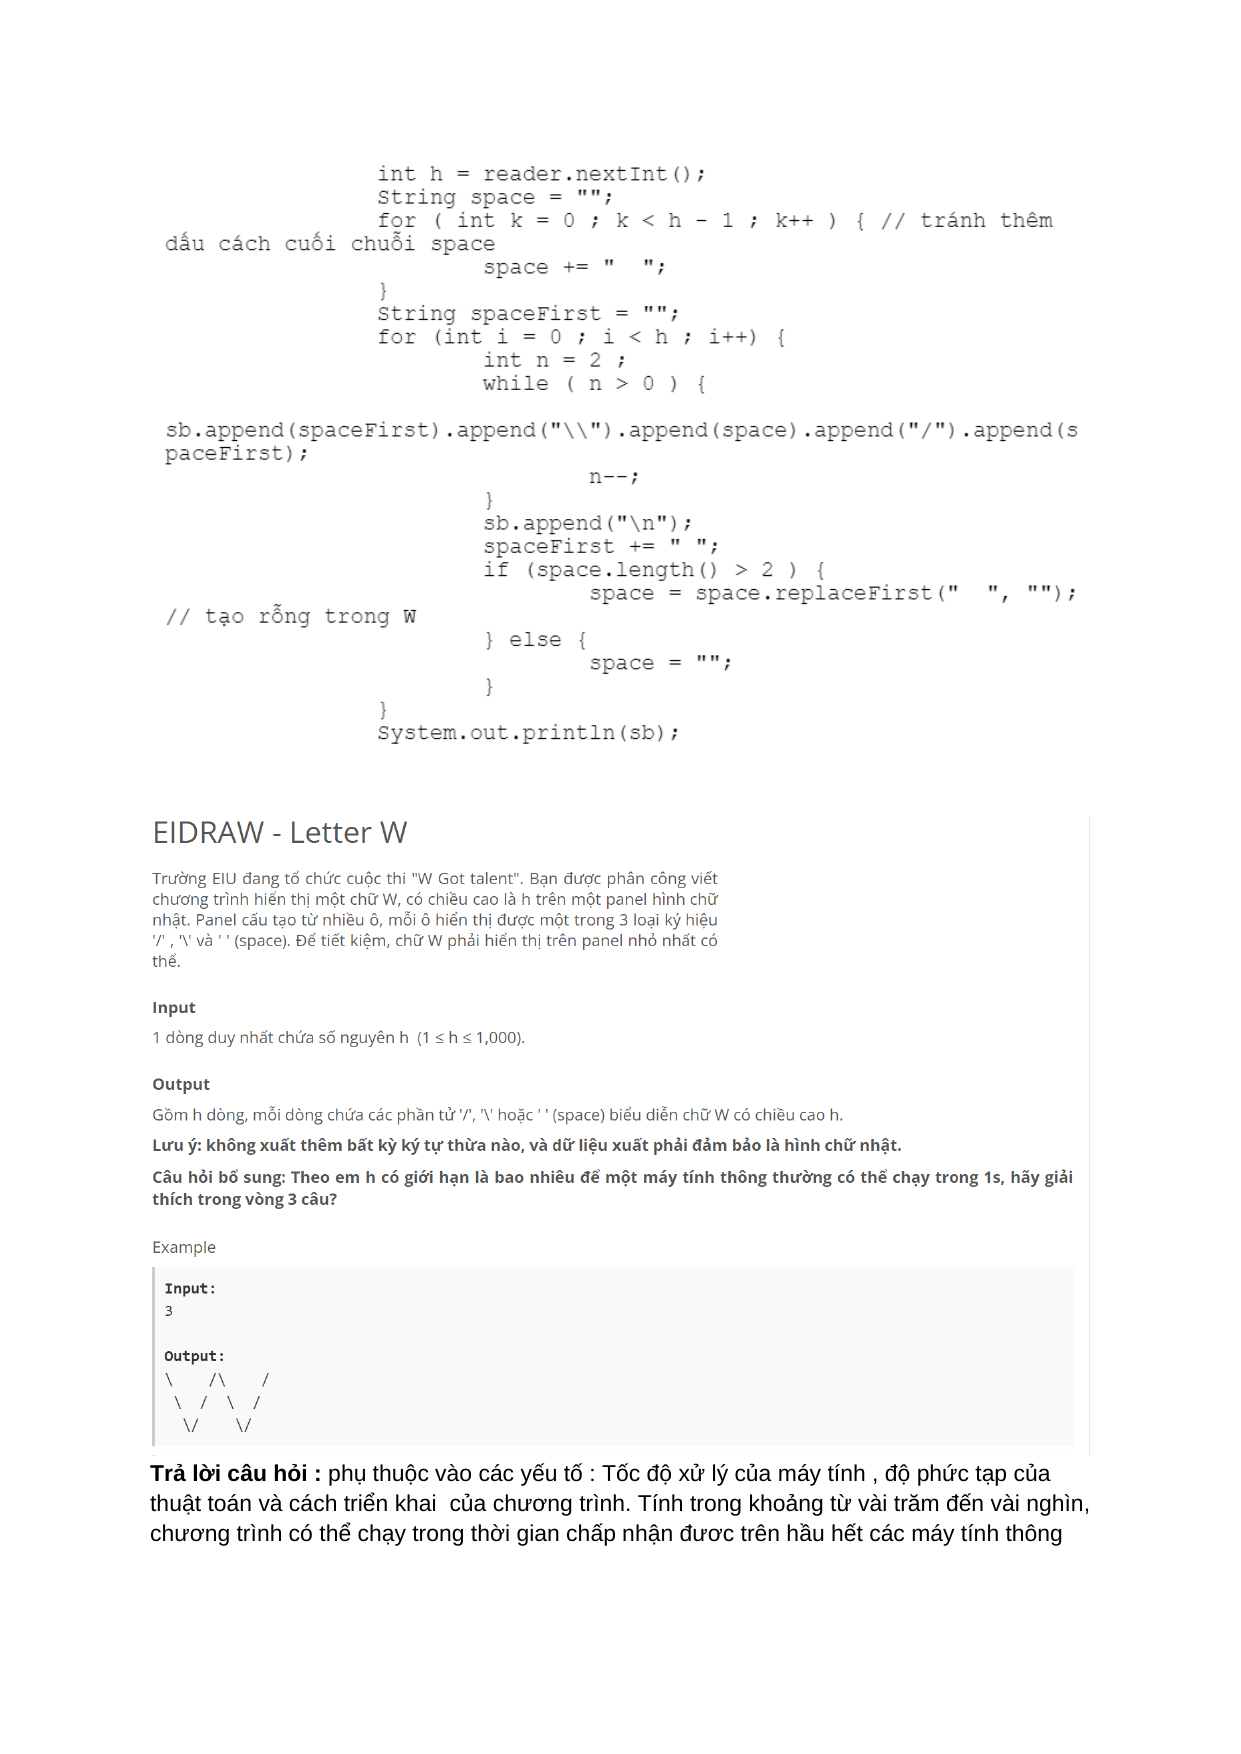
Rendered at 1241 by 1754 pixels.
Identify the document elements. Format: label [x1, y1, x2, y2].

picture [150, 150, 1091, 752]
text [150, 1460, 1090, 1547]
picture [150, 816, 1091, 1456]
